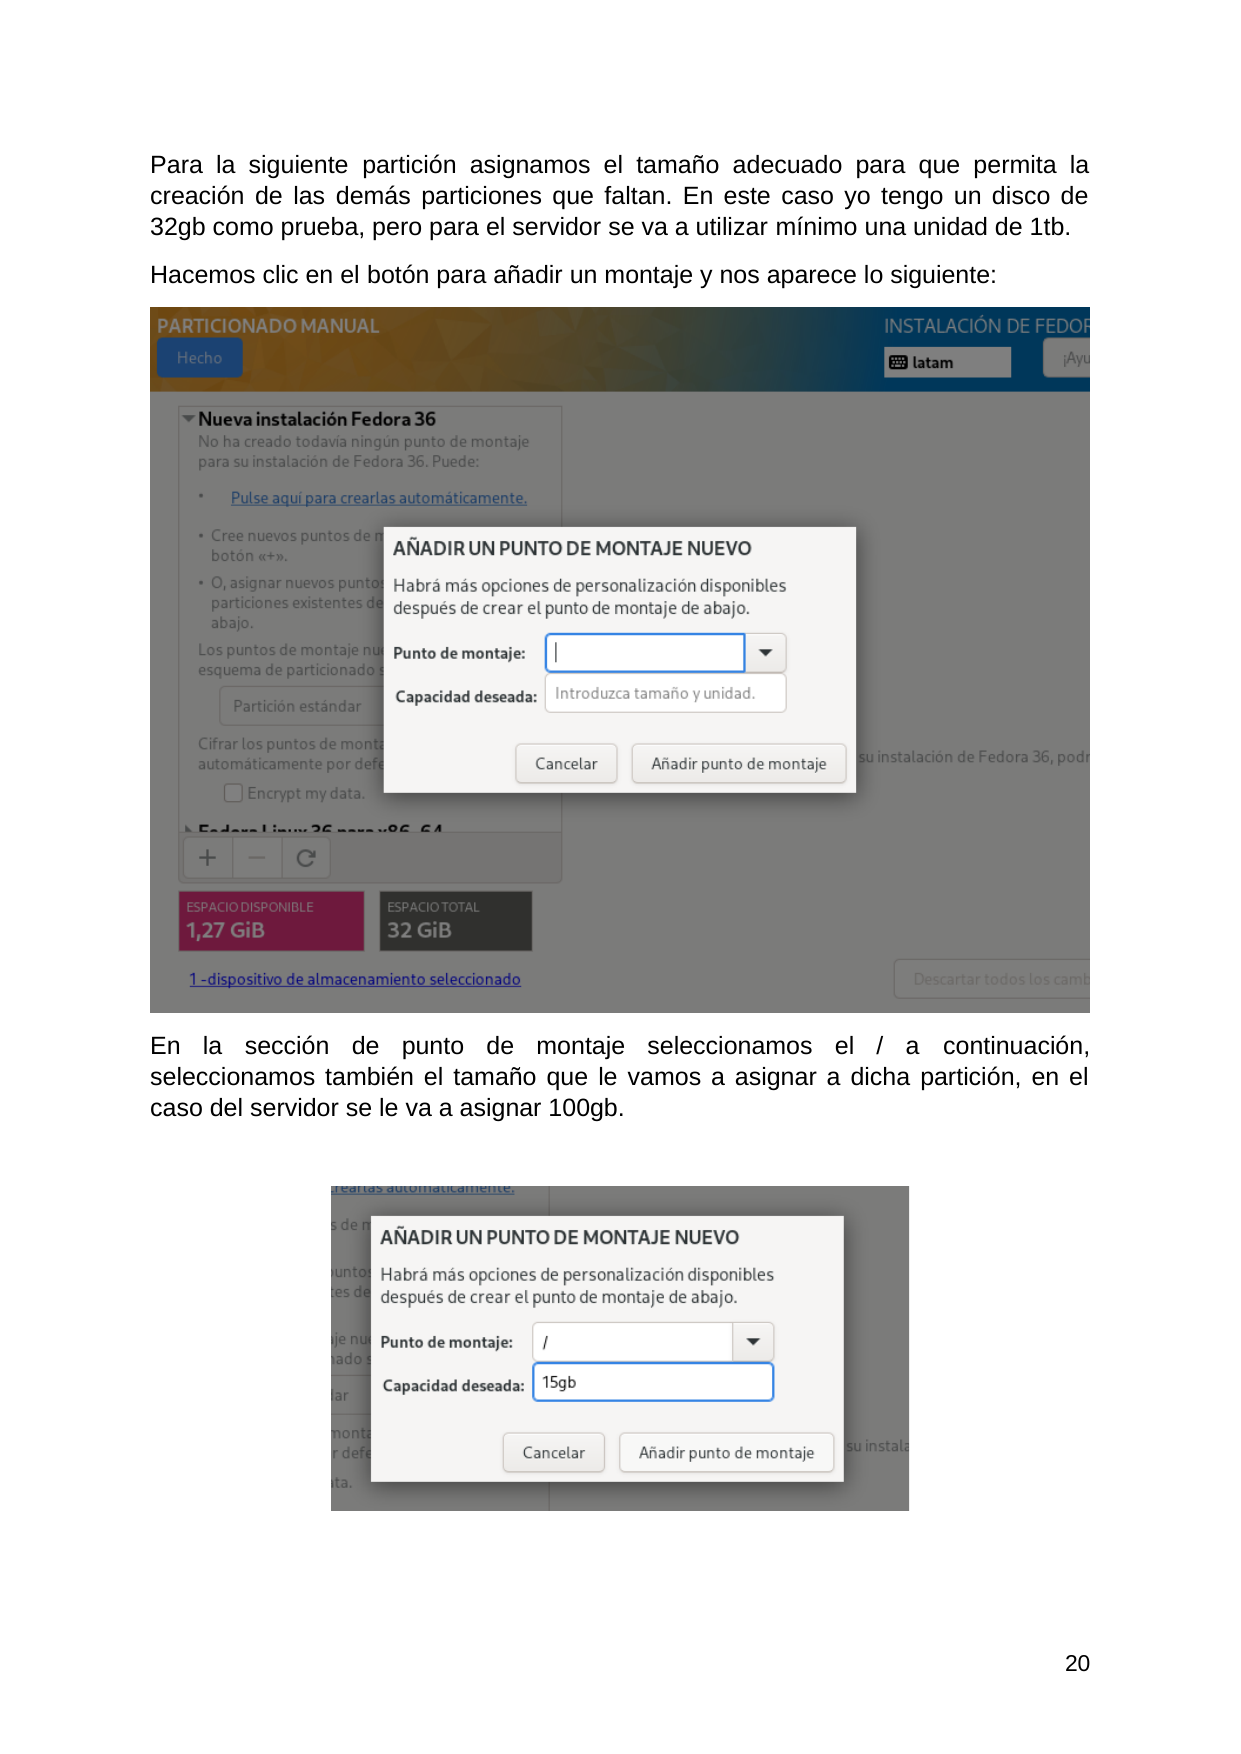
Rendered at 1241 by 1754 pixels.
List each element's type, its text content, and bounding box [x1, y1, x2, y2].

picture [150, 307, 1090, 1013]
text Para la siguiente partición asignamos el tamaño adecuado para que permita la creación de las demás particiones que faltan. En este caso yo tengo un disco de 32gb como prueba, pero para el servidor se va a utilizar mínimo una unidad de 1tb. [150, 150, 1090, 241]
text En la sección de punto de montaje seleccionamos el / a continuación, seleccionamos también el tamaño que le vamos a asignar a dicha partición, en el caso del servidor se le va a asignar 100gb. [150, 1031, 1090, 1122]
picture [331, 1186, 910, 1511]
text Hacemos clic en el botón para añadir un montaje y nos aparece lo siguiente: [150, 260, 1090, 288]
